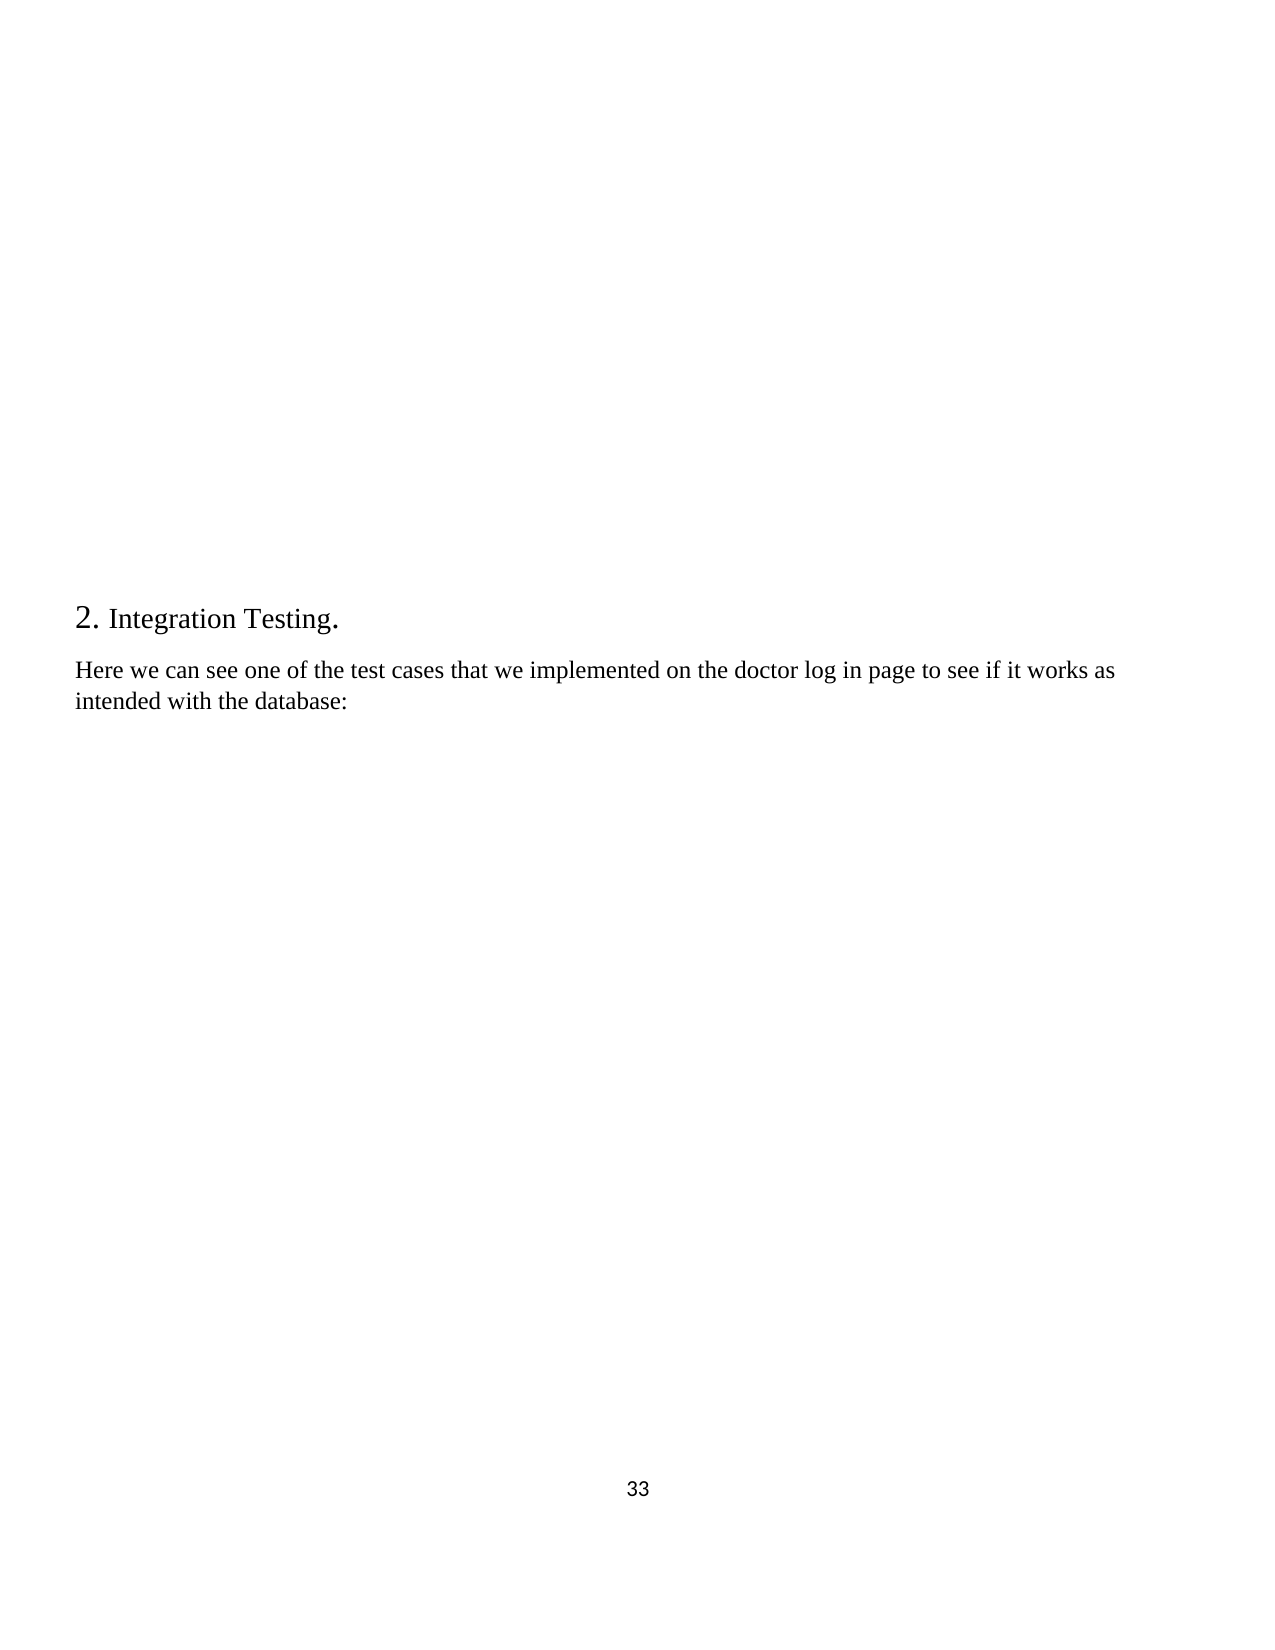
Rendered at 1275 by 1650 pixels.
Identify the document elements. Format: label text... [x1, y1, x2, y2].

text 2. Integration Testing. [75, 597, 1200, 636]
text Here we can see one of the test cases that we implemented on the doctor log in page to see if it works as intended with the database: [75, 655, 1200, 715]
